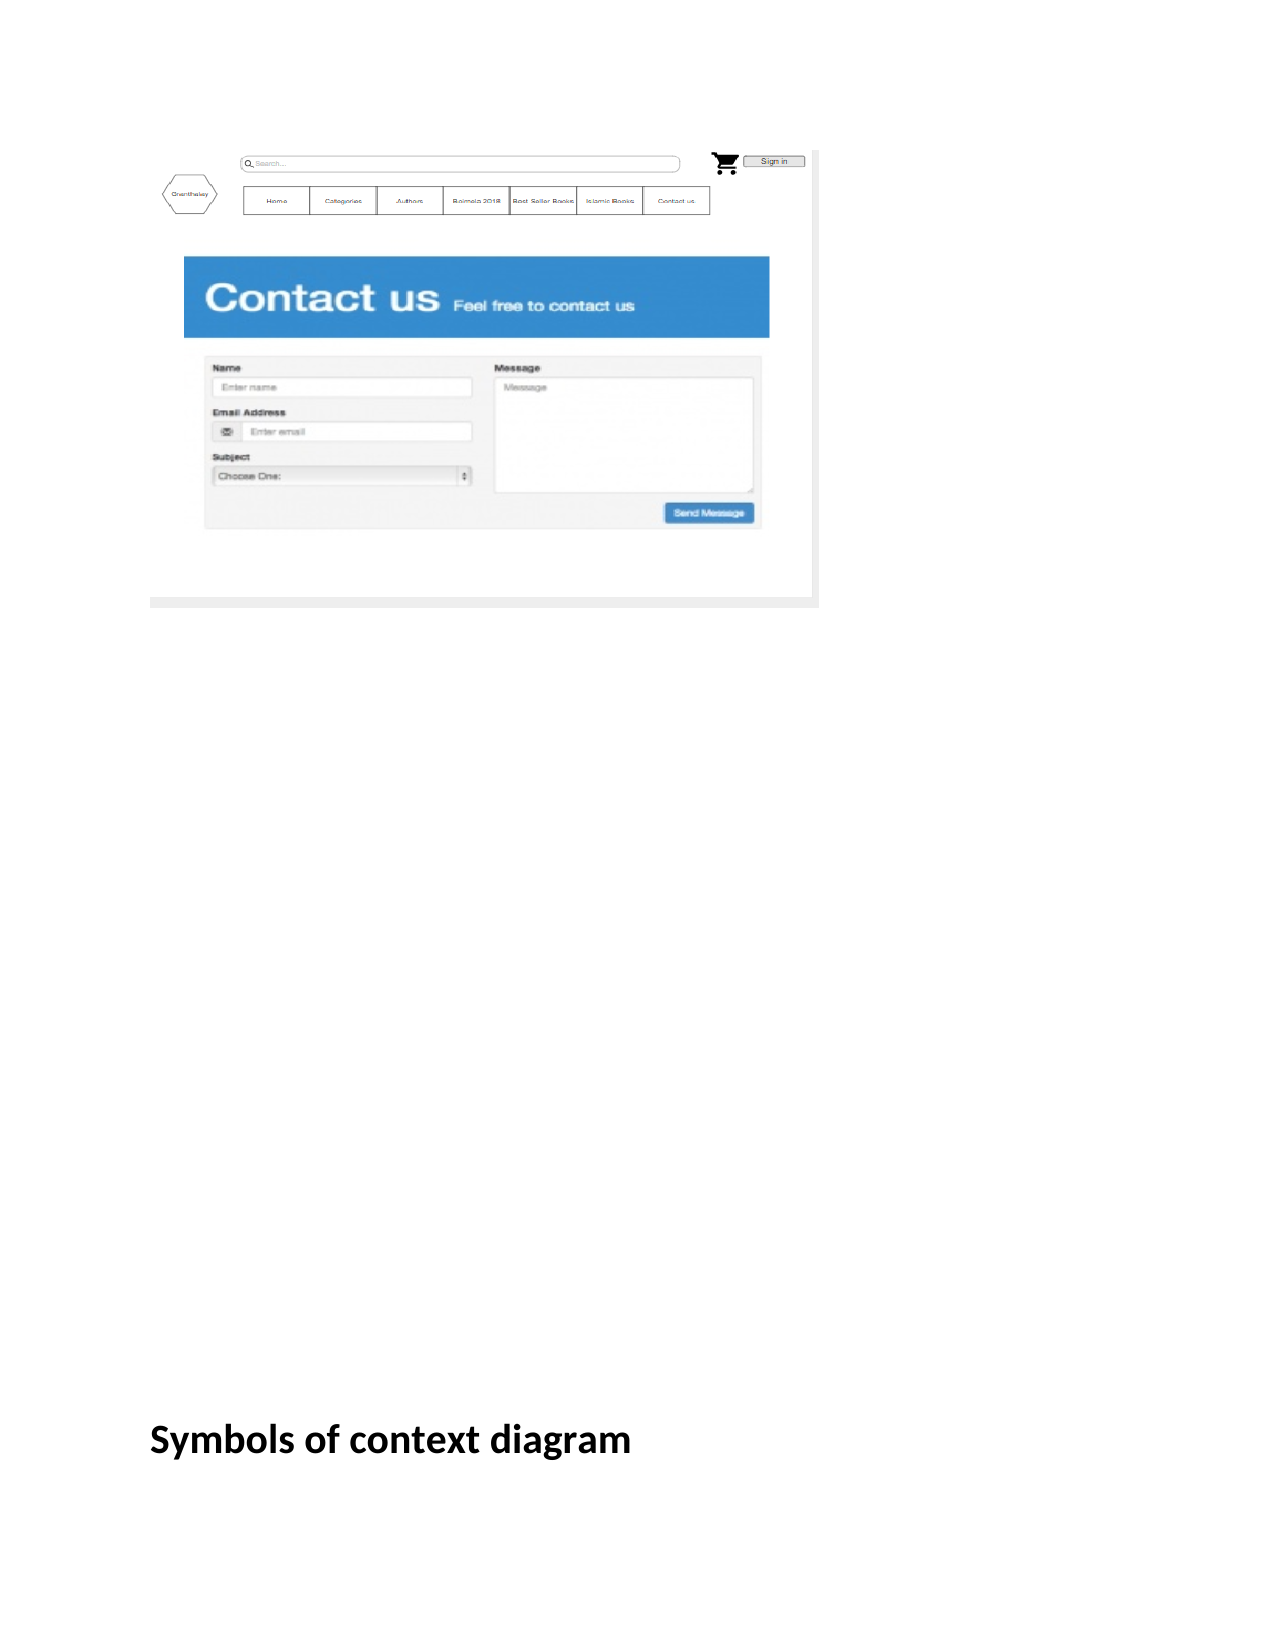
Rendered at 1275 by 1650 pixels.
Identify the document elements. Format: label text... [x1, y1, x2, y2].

text Symbols of context diagram [150, 1413, 1125, 1464]
picture [150, 150, 819, 608]
